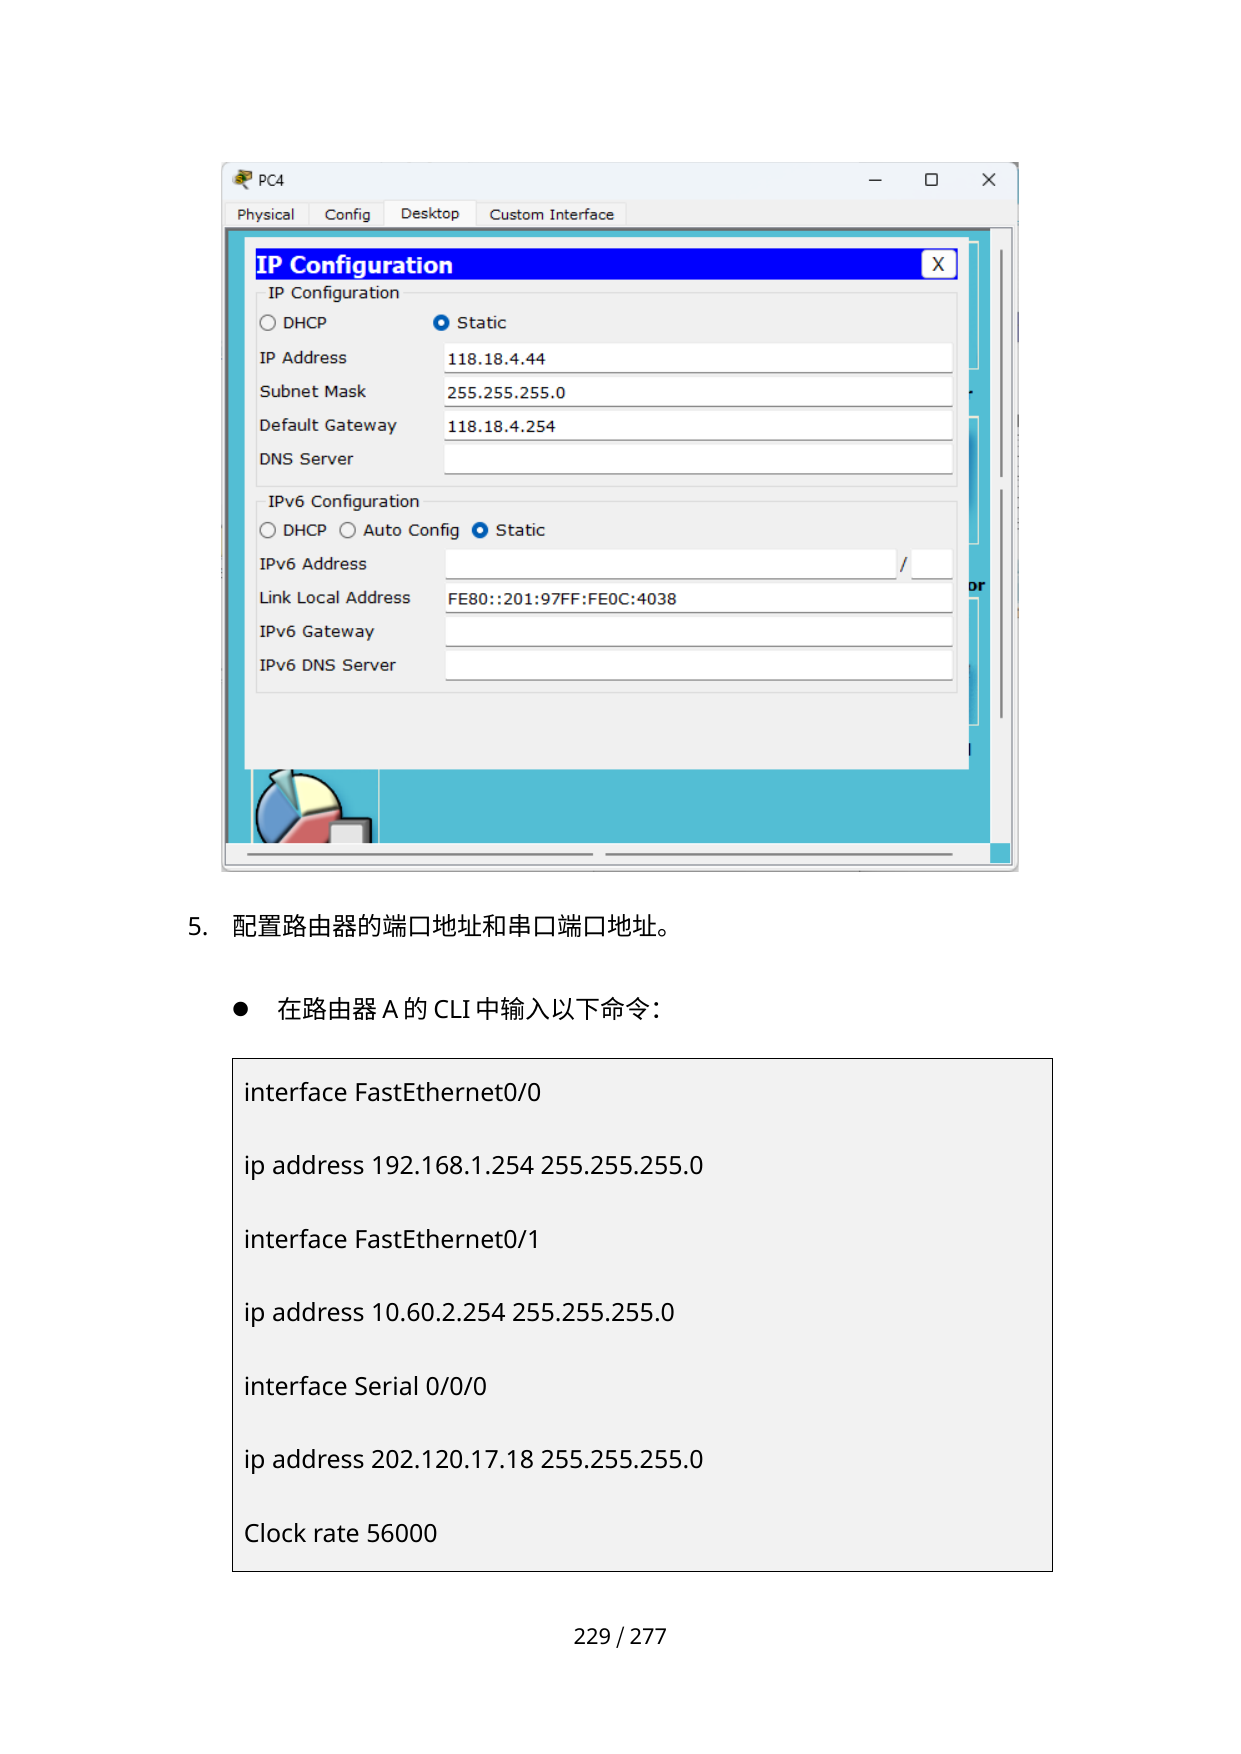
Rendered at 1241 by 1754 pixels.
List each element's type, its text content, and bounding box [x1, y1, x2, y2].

table_header interface FastEthernet0/0 ip address 192.168.1.254 255.255.255.0 interface FastEthernet0/1 ip address 10.60.2.254 255.255.255.0 interface Serial 0/0/0 ip address 202.120.17.18 255.255.255.0 Clock rate 56000 [233, 1059, 1052, 1571]
picture [221, 162, 1019, 872]
list 配置路由器的端口地址和串口端口地址。 [187, 892, 1053, 957]
list 在路由器A的CLI中输入以下命令： [231, 975, 1053, 1040]
